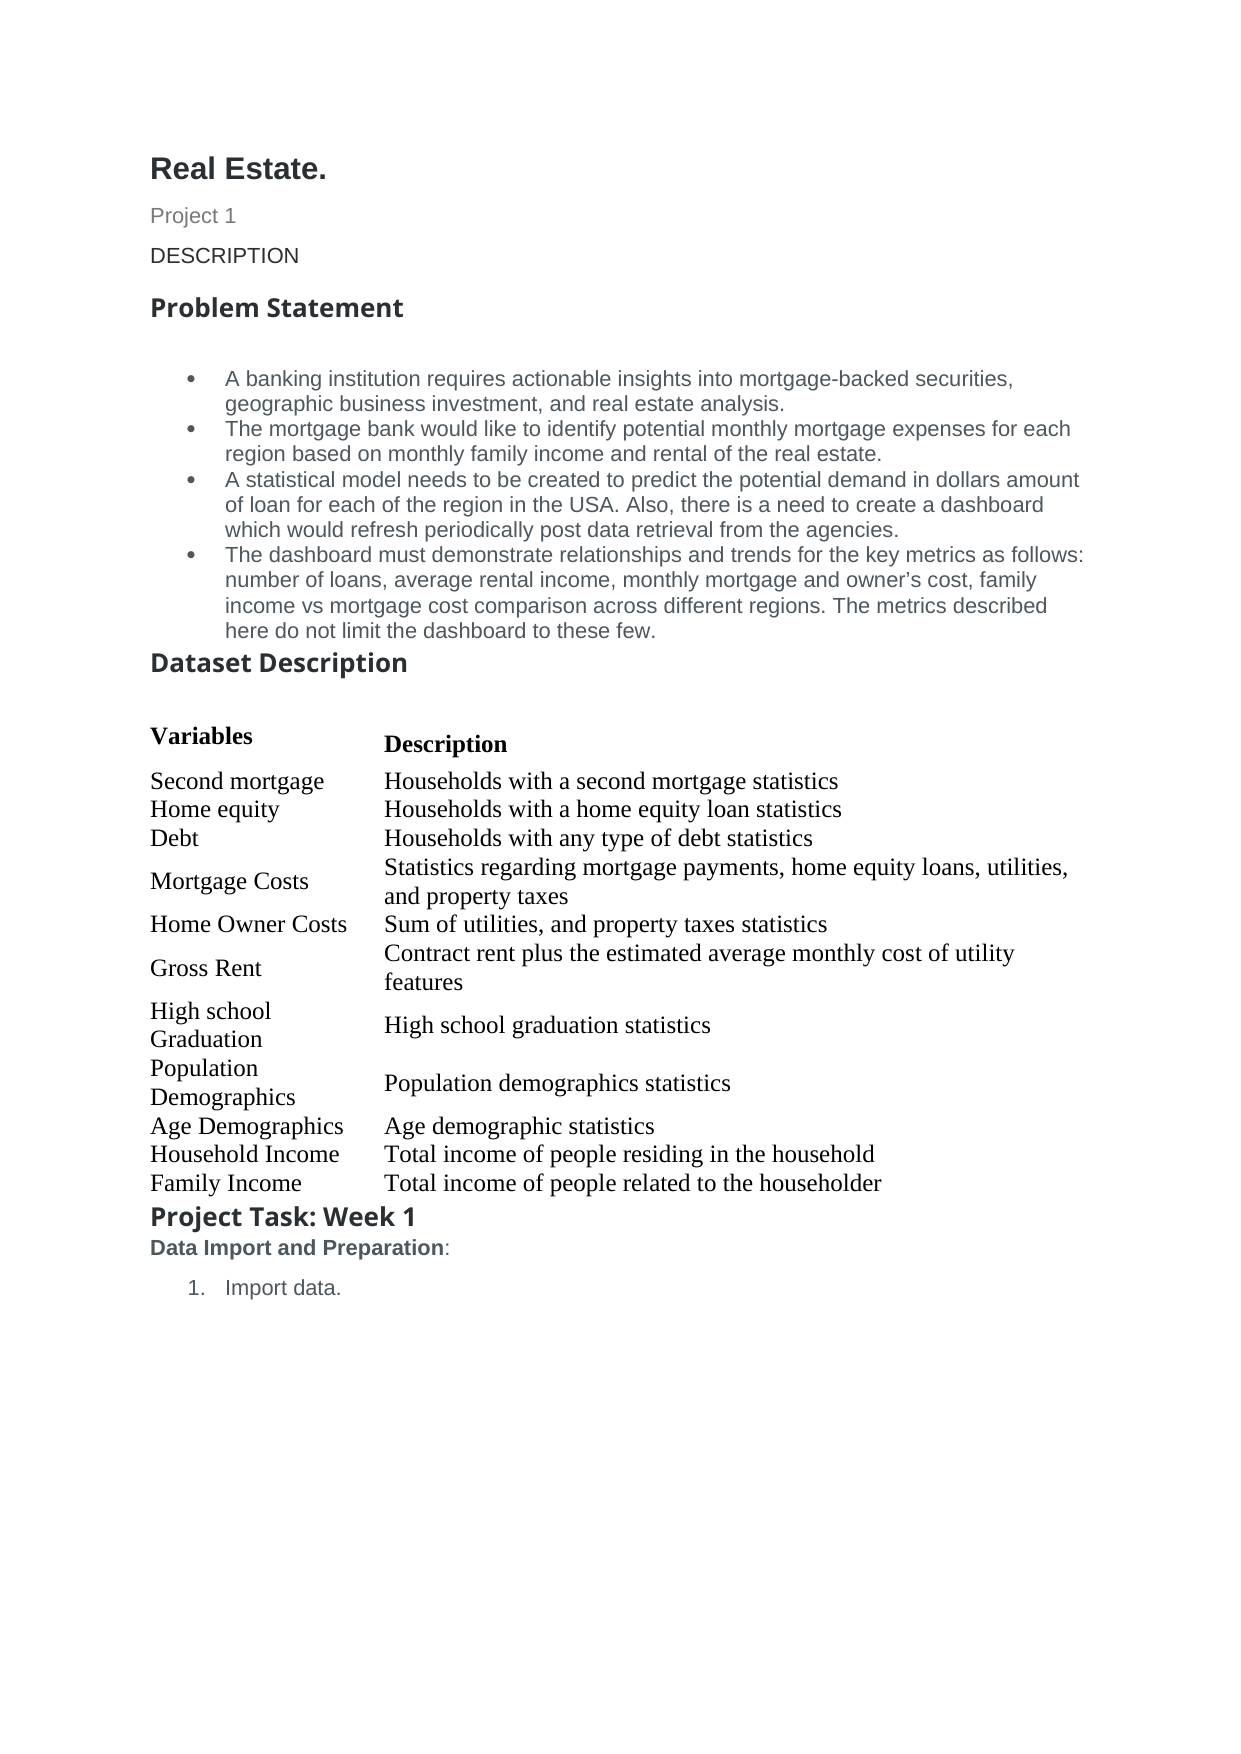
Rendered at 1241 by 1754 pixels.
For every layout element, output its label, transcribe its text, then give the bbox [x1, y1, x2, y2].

table_cell Households with a home equity loan statistics [384, 795, 1090, 823]
table_cell Home equity [150, 795, 384, 823]
table_header Variables [150, 721, 384, 766]
table_cell High school Graduation [150, 996, 384, 1053]
table_cell Family Income [150, 1168, 384, 1197]
text Real Estate. [150, 150, 1090, 186]
table_cell Debt [150, 823, 384, 852]
table_cell Households with any type of debt statistics [384, 823, 1090, 852]
table_cell Gross Rent [150, 938, 384, 996]
list The dashboard must demonstrate relationships and trends for the key metrics as follows: number of loans, average rental income, monthly mortgage and owner’s cost, family income vs mortgage cost comparison across different regions. The metrics described here do not limit the dashboard to these few. [187, 542, 1090, 643]
table_cell Total income of people related to the householder [384, 1168, 1090, 1197]
text Dataset Description [150, 643, 1090, 681]
table_cell Households with a second mortgage statistics [384, 766, 1090, 794]
table_cell High school graduation statistics [384, 996, 1090, 1053]
table_header Description [384, 721, 1090, 766]
table_cell Second mortgage [150, 766, 384, 794]
table_cell Population demographics statistics [384, 1053, 1090, 1111]
table_cell Mortgage Costs [150, 852, 384, 909]
text Project Task: Week 1 [150, 1197, 1090, 1234]
list A banking institution requires actionable insights into mortgage-backed securities, geographic business investment, and real estate analysis. [187, 366, 1090, 416]
text Project 1 [150, 203, 1090, 228]
table_cell Home Owner Costs [150, 910, 384, 938]
table_cell Total income of people residing in the household [384, 1140, 1090, 1168]
table_cell Contract rent plus the estimated average monthly cost of utility features [384, 938, 1090, 996]
table_cell Age Demographics [150, 1111, 384, 1139]
list Import data. [187, 1275, 1090, 1301]
list The mortgage bank would like to identify potential monthly mortgage expenses for each region based on monthly family income and rental of the real estate. [187, 416, 1090, 467]
table_cell Household Income [150, 1140, 384, 1168]
text DESCRIPTION [150, 243, 1090, 269]
text Data Import and Preparation: [150, 1234, 1090, 1260]
text Problem Statement [150, 287, 1090, 325]
list A statistical model needs to be created to predict the potential demand in dollars amount of loan for each of the region in the USA. Also, there is a need to create a dashboard which would refresh periodically post data retrieval from the agencies. [187, 467, 1090, 542]
table_cell Age demographic statistics [384, 1111, 1090, 1139]
table_cell Population Demographics [150, 1053, 384, 1111]
table_cell Sum of utilities, and property taxes statistics [384, 910, 1090, 938]
table_cell Statistics regarding mortgage payments, home equity loans, utilities, and property taxes [384, 852, 1090, 909]
